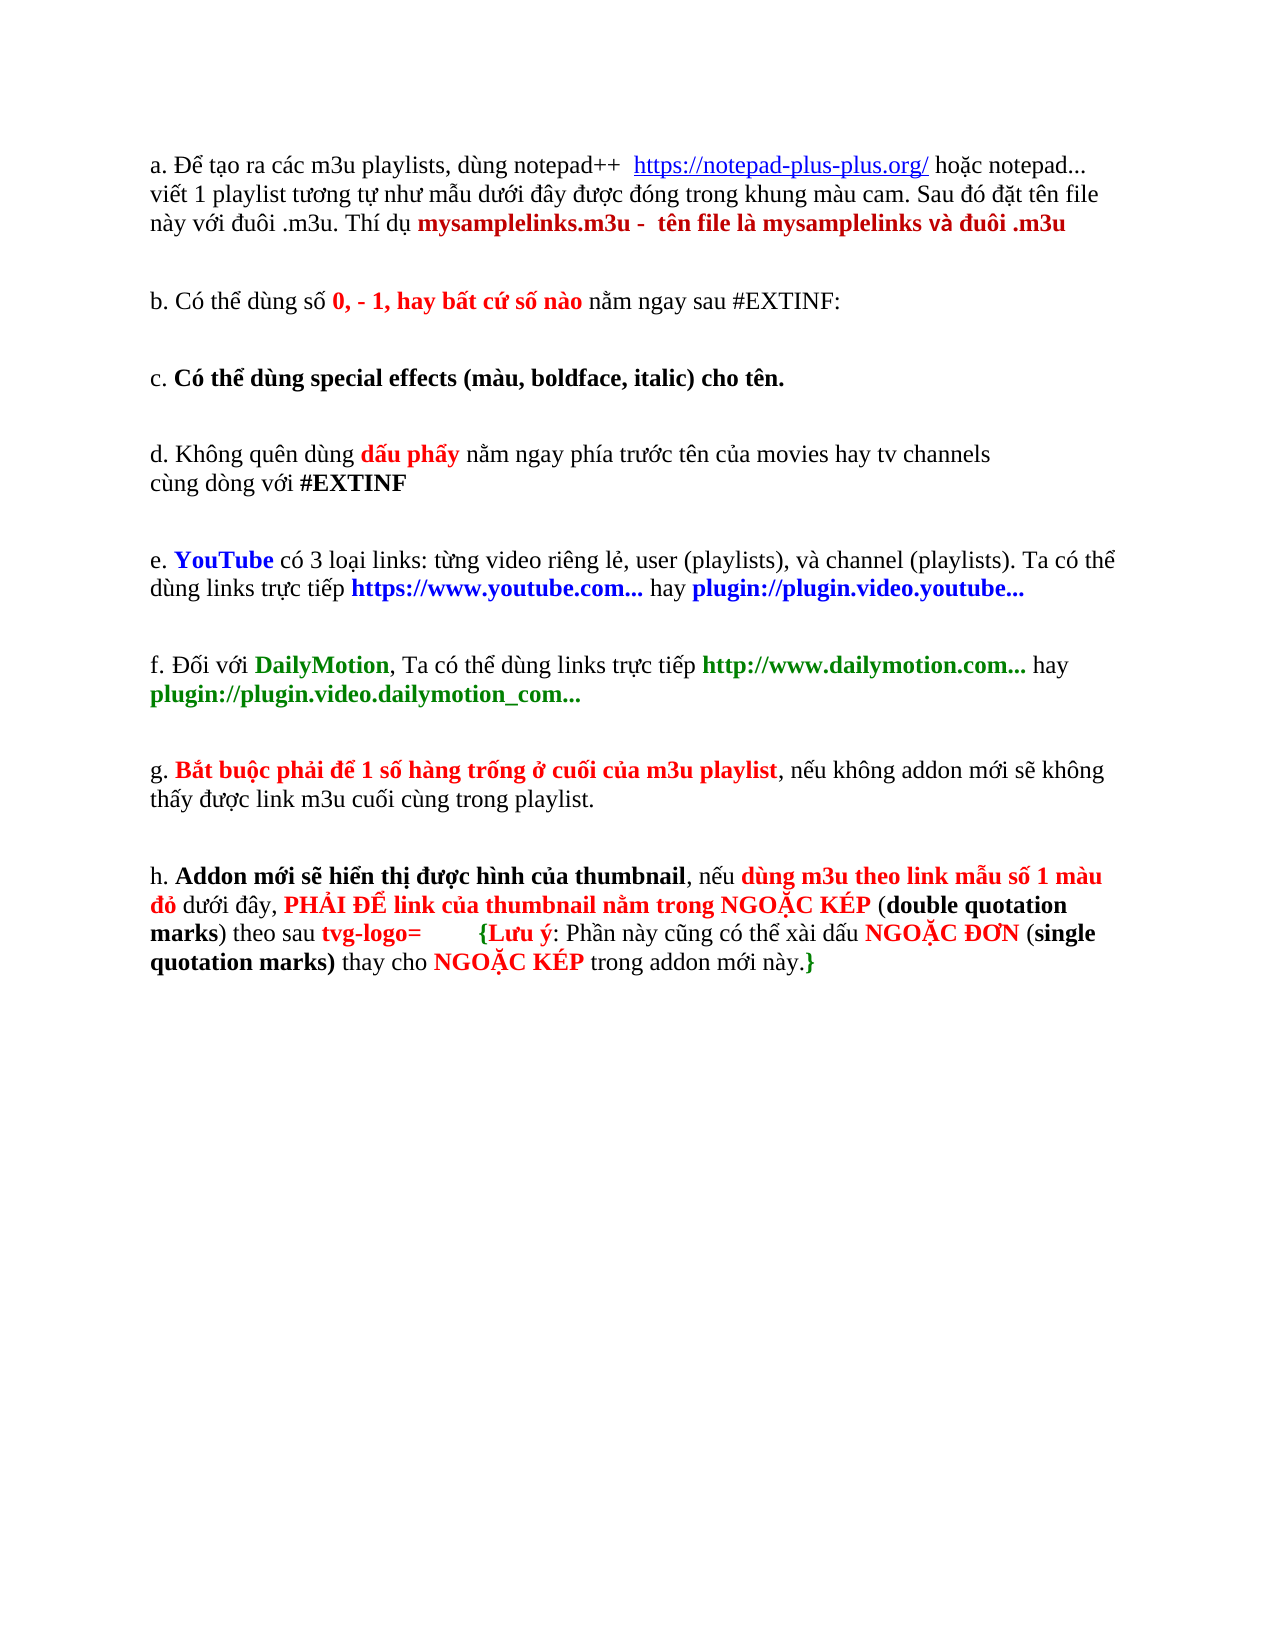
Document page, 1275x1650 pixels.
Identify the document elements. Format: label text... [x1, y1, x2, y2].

text f. Đối với DailyMotion, Ta có thể dùng links trực tiếp http://www.dailymotion.com... hay plugin://plugin.video.dailymotion_com... [150, 650, 1125, 708]
text g. Bắt buộc phải để 1 số hàng trống ở cuối của m3u playlist, nếu không addon mới sẽ không thấy được link m3u cuối cùng trong playlist. [150, 756, 1125, 813]
text d. Không quên dùng dấu phẩy nằm ngay phía trước tên của movies hay tv channels [150, 439, 1125, 468]
text b. Có thể dùng số 0, - 1, hay bất cứ số nào nằm ngay sau #EXTINF: [150, 286, 1125, 315]
text c. Có thể dùng special effects (màu, boldface, italic) cho tên. [150, 363, 1125, 391]
text h. Addon mới sẽ hiển thị được hình của thumbnail, nếu dùng m3u theo link mẫu số 1 màu đỏ dưới đây, PHẢI ĐỂ link của thumbnail nằm trong NGOẶC KÉP (double quotation marks) theo sau tvg-logo= {Lưu ý: Phần này cũng có thể xài dấu NGOẶC ĐƠN (single quotation marks) thay cho NGOẶC KÉP trong addon mới này.} [150, 861, 1125, 976]
text e. YouTube có 3 loại links: từng video riêng lẻ, user (playlists), và channel (playlists). Ta có thể dùng links trực tiếp https://www.youtube.com... hay plugin://plugin.video.youtube... [150, 545, 1125, 602]
text a. Để tạo ra các m3u playlists, dùng notepad++ https://notepad-plus-plus.org/ hoặc notepad... viết 1 playlist tương tự như mẫu dưới đây được đóng trong khung màu cam. Sau đó đặt tên file này với đuôi .m3u. Thí dụ mysamplelinks.m3u - tên file là mysamplelinks và đuôi .m3u [150, 150, 1125, 238]
text cùng dòng với #EXTINF [150, 468, 1125, 497]
